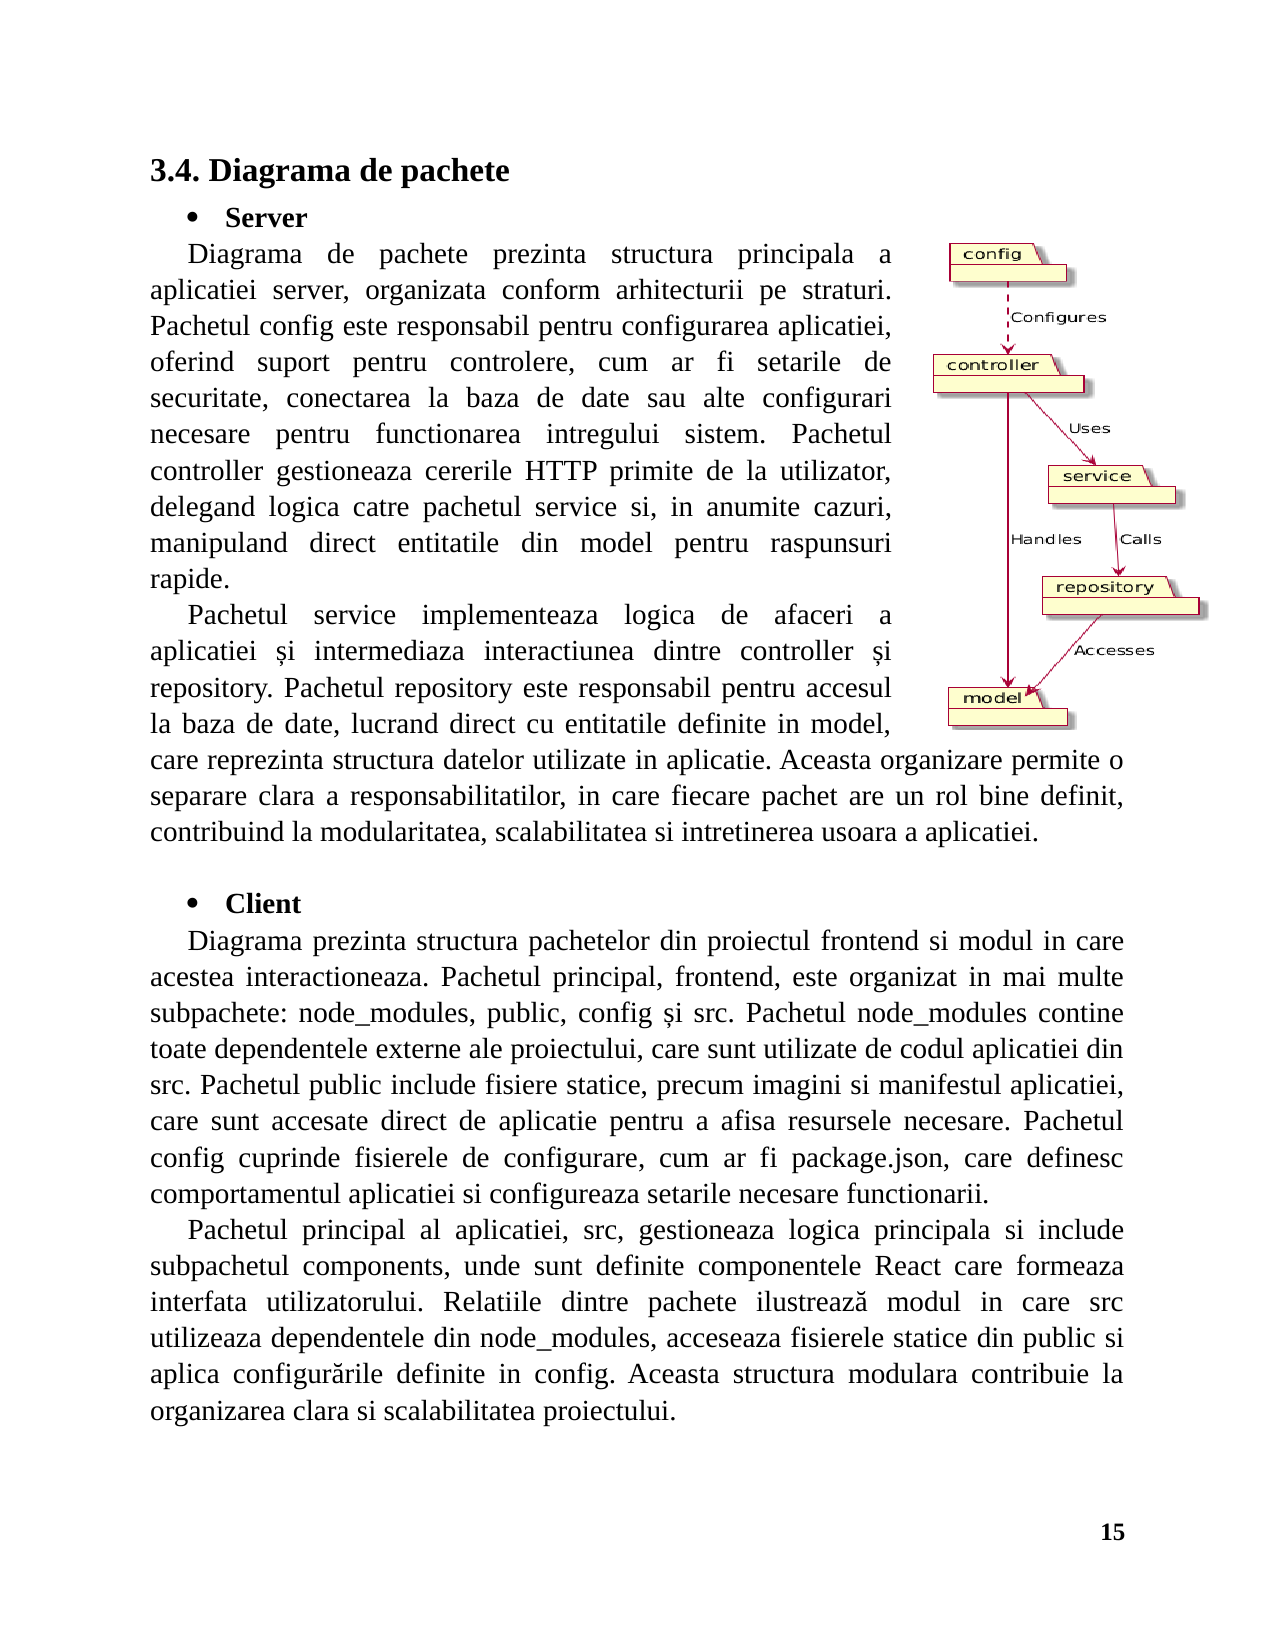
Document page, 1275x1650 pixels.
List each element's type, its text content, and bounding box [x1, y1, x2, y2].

text Pachetul principal al aplicatiei, src, gestioneaza logica principala si include subpachetul components, unde sunt definite componentele React care formeaza interfata utilizatorului. Relatiile dintre pachete ilustrează modul in care src utilizeaza dependentele din node_modules, acceseaza fisierele statice din public si aplica configurările definite in config. Aceasta structura modulara contribuie la organizarea clara si scalabilitatea proiectului. [150, 1212, 1125, 1426]
text Diagrama prezinta structura pachetelor din proiectul frontend si modul in care acestea interactioneaza. Pachetul principal, frontend, este organizat in mai multe subpachete: node_modules, public, config și src. Pachetul node_modules contine toate dependentele externe ale proiectului, care sunt utilizate de codul aplicatiei din src. Pachetul public include fisiere statice, precum imagini si manifestul aplicatiei, care sunt accesate direct de aplicatie pentru a afisa resursele necesare. Pachetul config cuprinde fisierele de configurare, cum ar fi package.json, care definesc comportamentul aplicatiei si configureaza setarile necesare functionarii. [150, 923, 1125, 1209]
list Server [187, 200, 1125, 233]
text Pachetul service implementeaza logica de afaceri a aplicatiei și intermediaza interactiunea dintre controller și repository. Pachetul repository este responsabil pentru accesul la baza de date, lucrand direct cu entitatile definite in model, care reprezinta structura datelor utilizate in aplicatie. Aceasta organizare permite o separare clara a responsabilitatilor, in care fiecare pachet are un rol bine definit, contribuind la modularitatea, scalabilitatea si intretinerea usoara a aplicatiei. [150, 597, 1125, 848]
picture [911, 237, 1221, 730]
subtitle 3.4. Diagrama de pachete [150, 150, 1125, 188]
text Diagrama de pachete prezinta structura principala a aplicatiei server, organizata conform arhitecturii pe straturi. Pachetul config este responsabil pentru configurarea aplicatiei, oferind suport pentru controlere, cum ar fi setarile de securitate, conectarea la baza de date sau alte configurari necesare pentru functionarea intregului sistem. Pachetul controller gestioneaza cererile HTTP primite de la utilizator, delegand logica catre pachetul service si, in anumite cazuri, manipuland direct entitatile din model pentru raspunsuri rapide. [150, 236, 1125, 595]
list Client [187, 887, 1125, 920]
